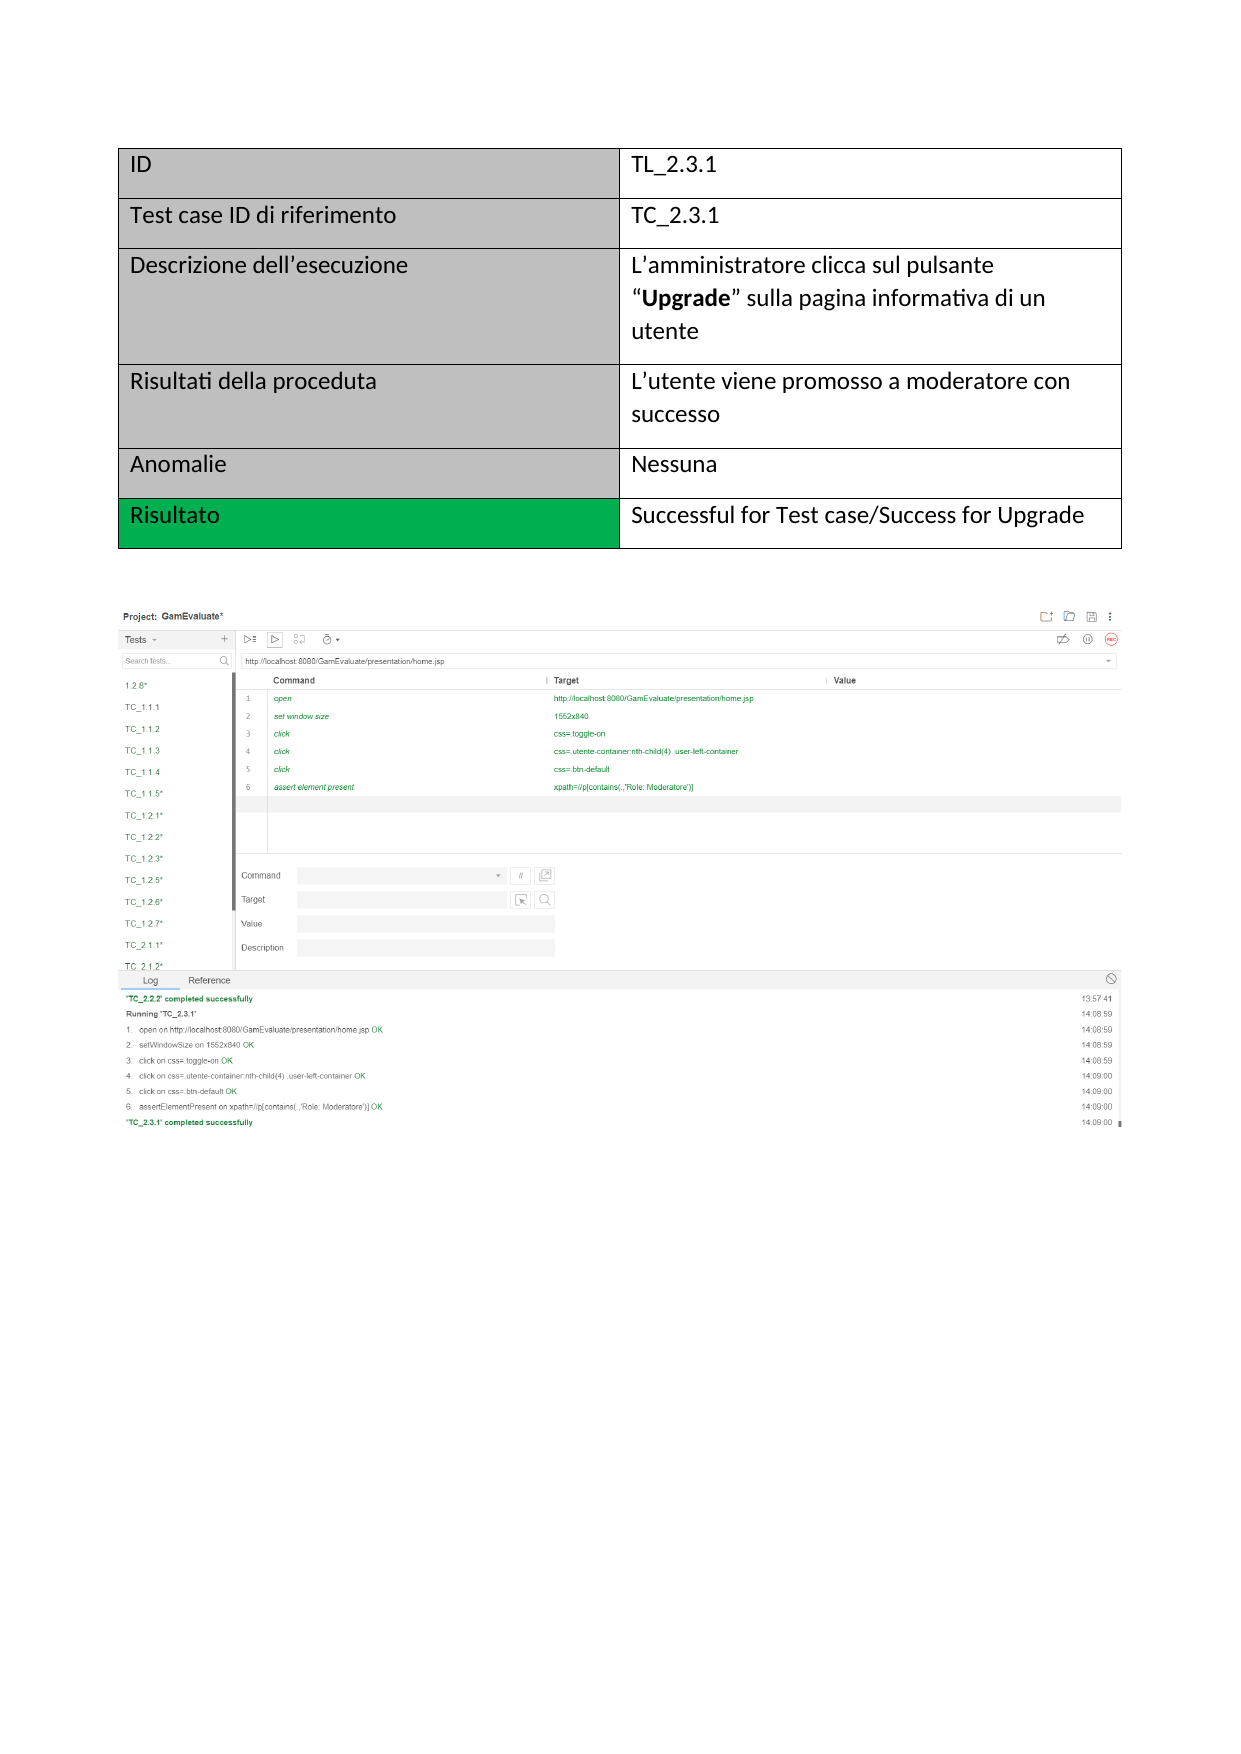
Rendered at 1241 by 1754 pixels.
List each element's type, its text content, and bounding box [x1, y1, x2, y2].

table_cell Successful for Test case/Success for Upgrade [620, 499, 1121, 548]
table_cell L’utente viene promosso a moderatore con successo [620, 365, 1121, 448]
table_cell Test case ID di riferimento [119, 199, 619, 248]
table_header ID [119, 149, 619, 198]
table_cell L’amministratore clicca sul pulsante “Upgrade” sulla pagina informativa di un utente [620, 249, 1121, 364]
table_cell Risultati della proceduta [119, 365, 619, 448]
picture [118, 604, 1122, 1127]
table_cell Nessuna [620, 449, 1121, 498]
table_header TL_2.3.1 [620, 149, 1121, 198]
table_cell Risultato [119, 499, 619, 548]
table_cell TC_2.3.1 [620, 199, 1121, 248]
table_cell Anomalie [119, 449, 619, 498]
table_cell Descrizione dell’esecuzione [119, 249, 619, 364]
